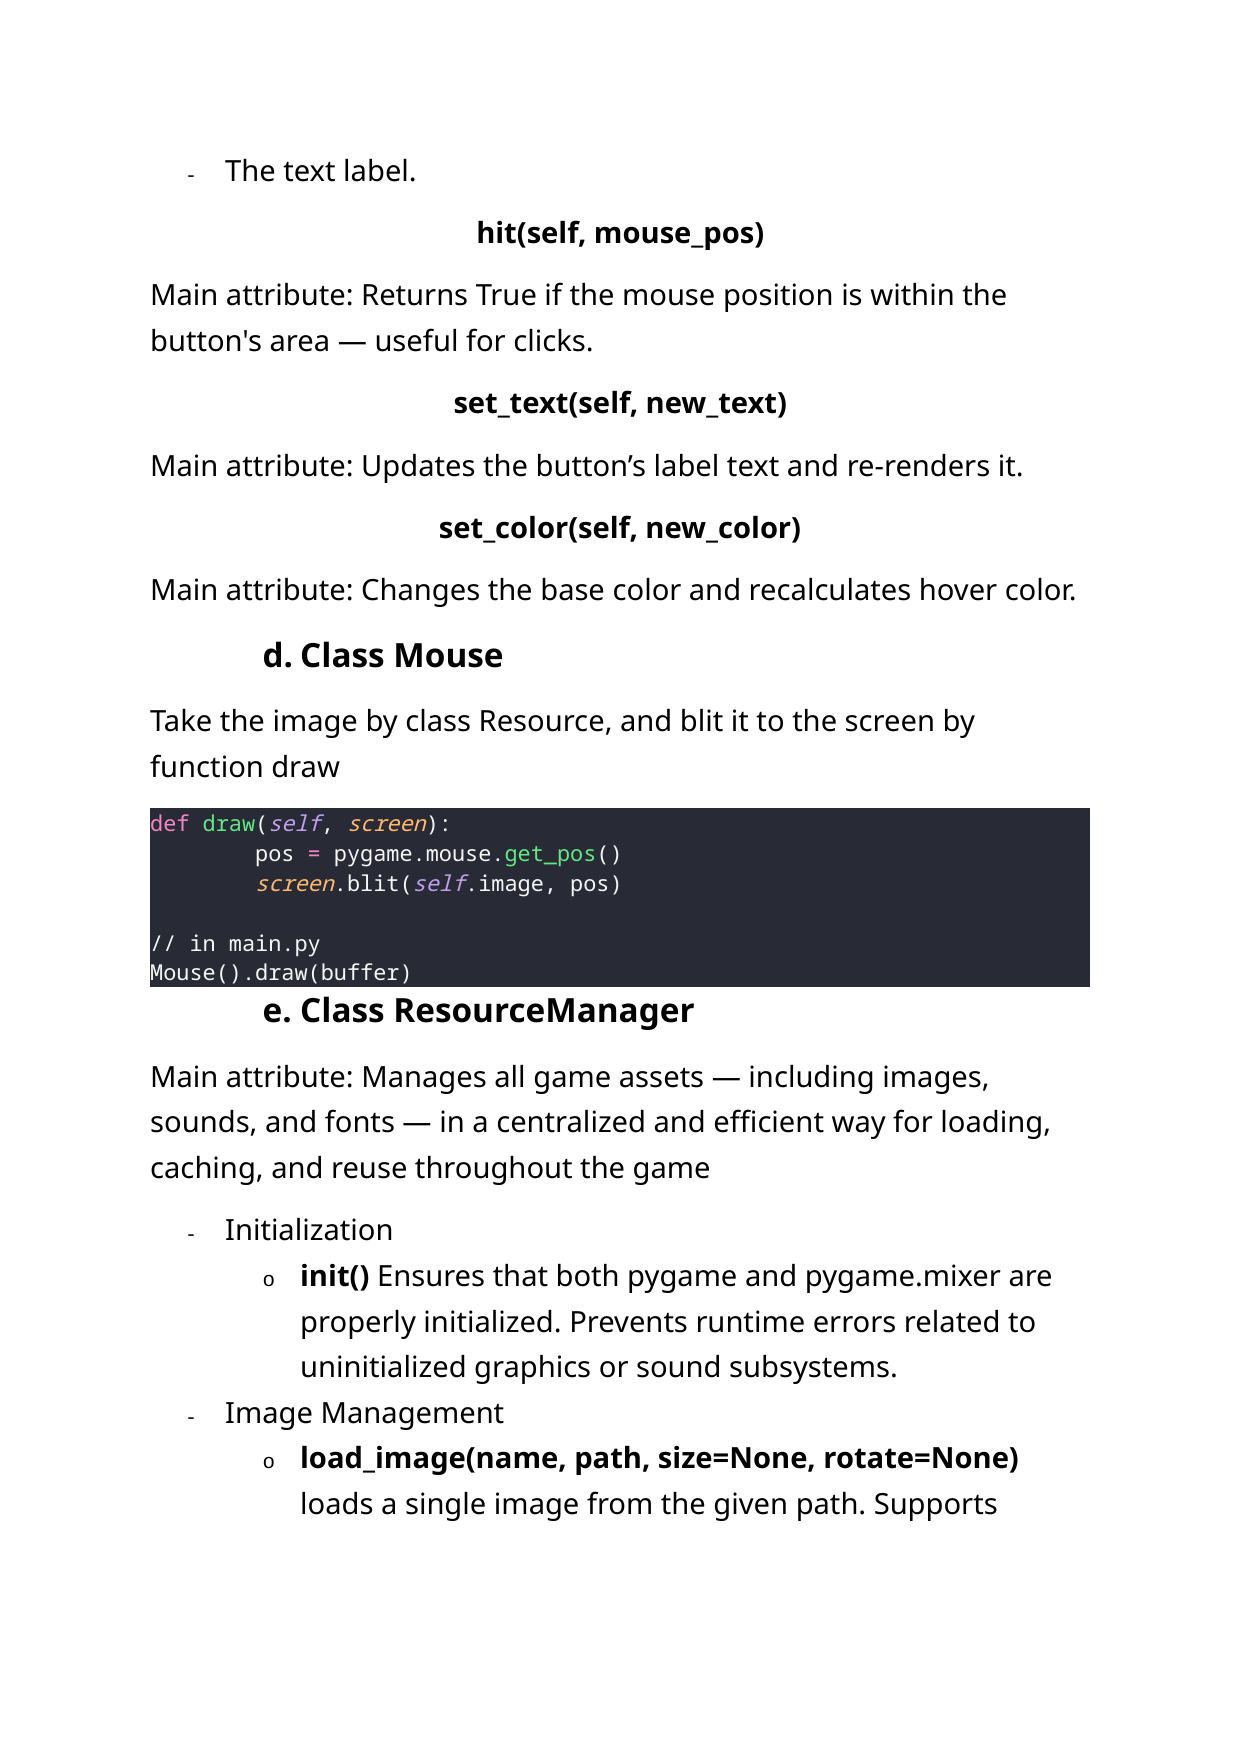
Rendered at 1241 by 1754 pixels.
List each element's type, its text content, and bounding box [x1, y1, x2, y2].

list Image Management [187, 1392, 1090, 1432]
text set_text(self, new_text) [150, 382, 1090, 422]
list Initialization [187, 1209, 1090, 1249]
text Mouse().draw(buffer) [150, 957, 1090, 987]
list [262, 1438, 1090, 1523]
list init() Ensures that both pygame and pygame.mixer are properly initialized. Prevents runtime errors related to uninitialized graphics or sound subsystems. [262, 1255, 1090, 1386]
text Main attribute: Manages all game assets — including images, sounds, and fonts — in a centralized and efficient way for loading, caching, and reuse throughout the game [150, 1056, 1090, 1187]
list Class ResourceManager [262, 987, 1090, 1033]
text Main attribute: Returns True if the mouse position is within the button's area — useful for clicks. [150, 274, 1090, 360]
text Take the image by class Resource, and blit it to the screen by function draw [150, 701, 1090, 786]
text hit(self, mouse_pos) [150, 212, 1090, 252]
list Class Mouse [262, 632, 1090, 677]
text def draw(self, screen): [150, 808, 1090, 838]
list The text label. [187, 150, 1090, 190]
text // in main.py [150, 928, 1090, 957]
text screen.blit(self.image, pos) [150, 868, 1090, 898]
text set_color(self, new_color) [150, 507, 1090, 547]
text pos = pygame.mouse.get_pos() [150, 838, 1090, 868]
text Main attribute: Changes the base color and recalculates hover color. [150, 569, 1090, 609]
text Main attribute: Updates the button’s label text and re-renders it. [150, 445, 1090, 484]
